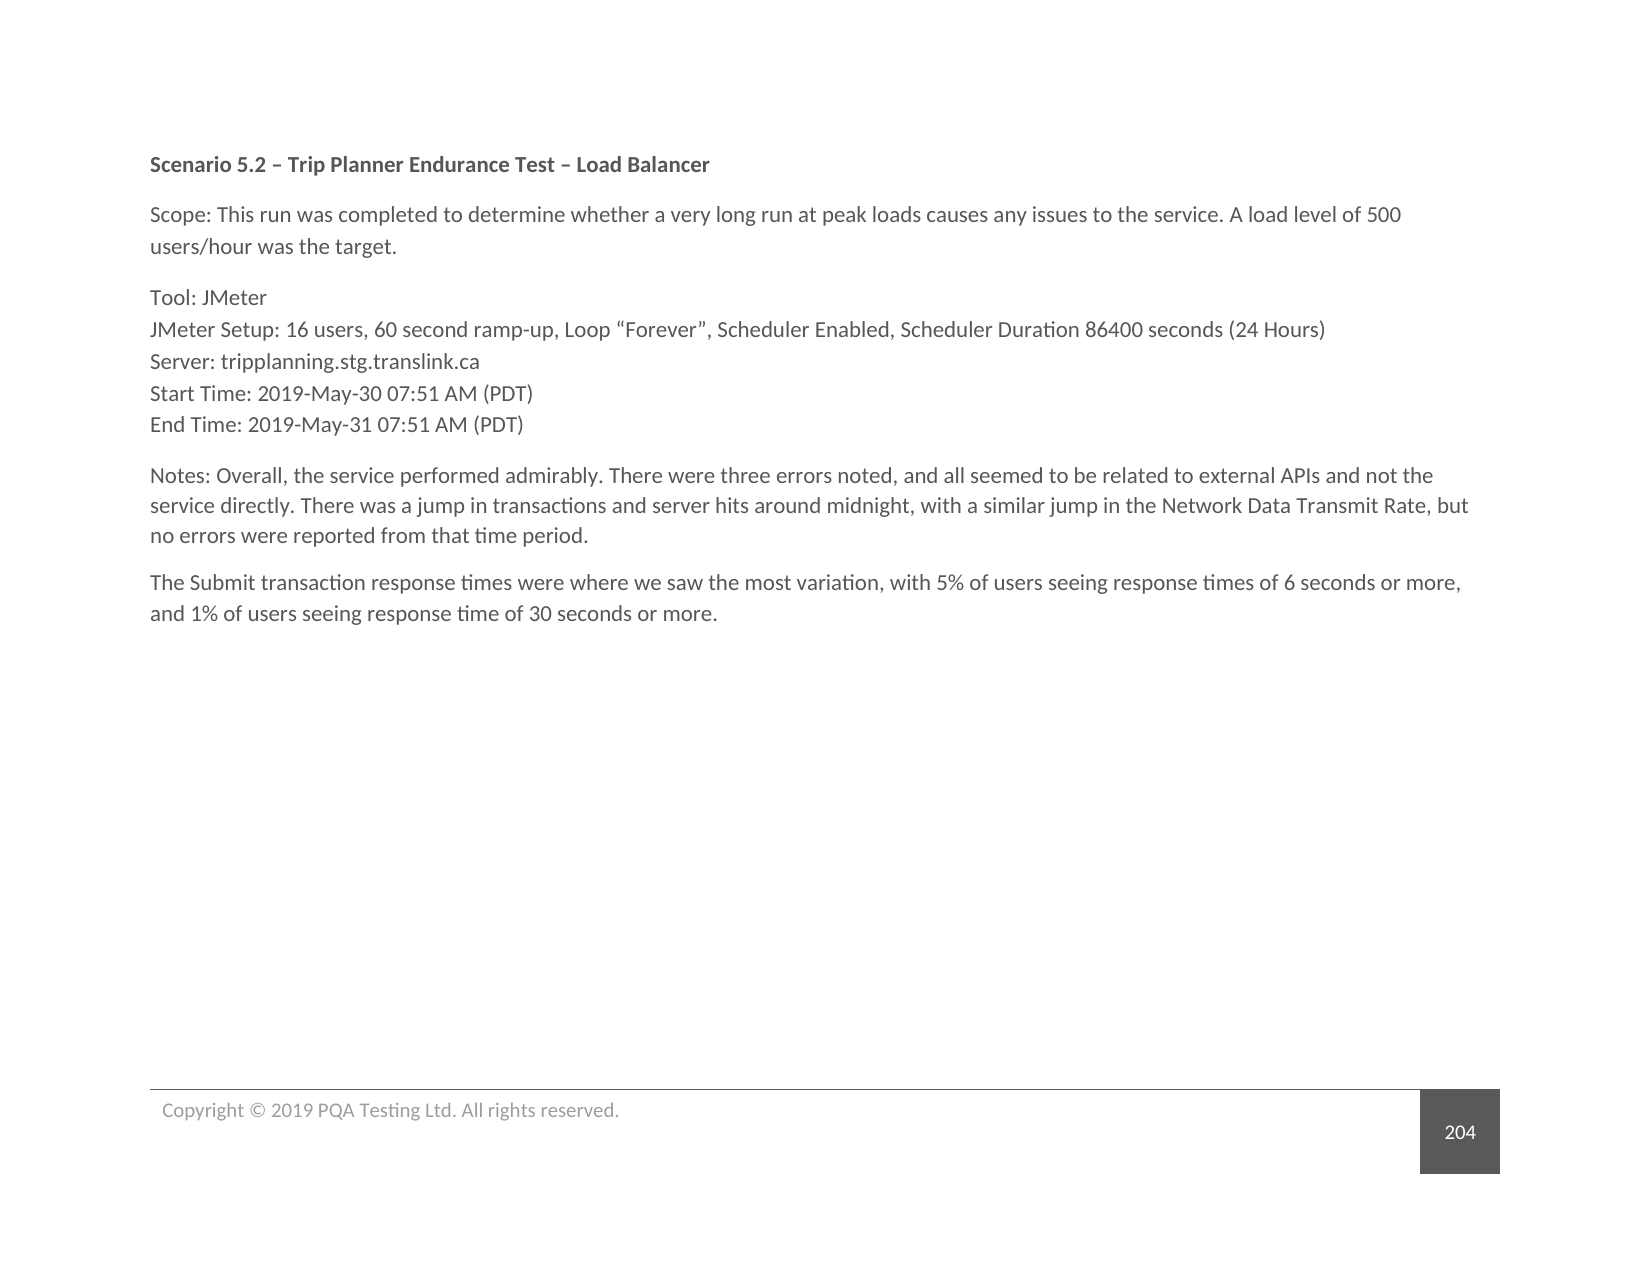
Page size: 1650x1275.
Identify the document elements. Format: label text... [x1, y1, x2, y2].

text Notes: Overall, the service performed admirably. There were three errors noted, and all seemed to be related to external APIs and not the service directly. There was a jump in transactions and server hits around midnight, with a similar jump in the Network Data Transmit Rate, but no errors were reported from that time period. [150, 461, 1500, 550]
text The Submit transaction response times were where we saw the most variation, with 5% of users seeing response times of 6 seconds or more, and 1% of users seeing response time of 30 seconds or more. [150, 568, 1500, 627]
text Server: tripplanning.stg.translink.ca [150, 347, 1500, 375]
text End Time: 2019-May-31 07:51 AM (PDT) [150, 411, 1500, 439]
text Scope: This run was completed to determine whether a very long run at peak loads causes any issues to the service. A load level of 500 users/hour was the target. [150, 201, 1500, 261]
text Scenario 5.2 – Trip Planner Endurance Test – Load Balancer [150, 150, 1500, 178]
text JMeter Setup: 16 users, 60 second ramp-up, Loop “Forever”, Scheduler Enabled, Scheduler Duration 86400 seconds (24 Hours) [150, 315, 1500, 343]
text Tool: JMeter [150, 283, 1500, 311]
text Start Time: 2019-May-30 07:51 AM (PDT) [150, 379, 1500, 407]
